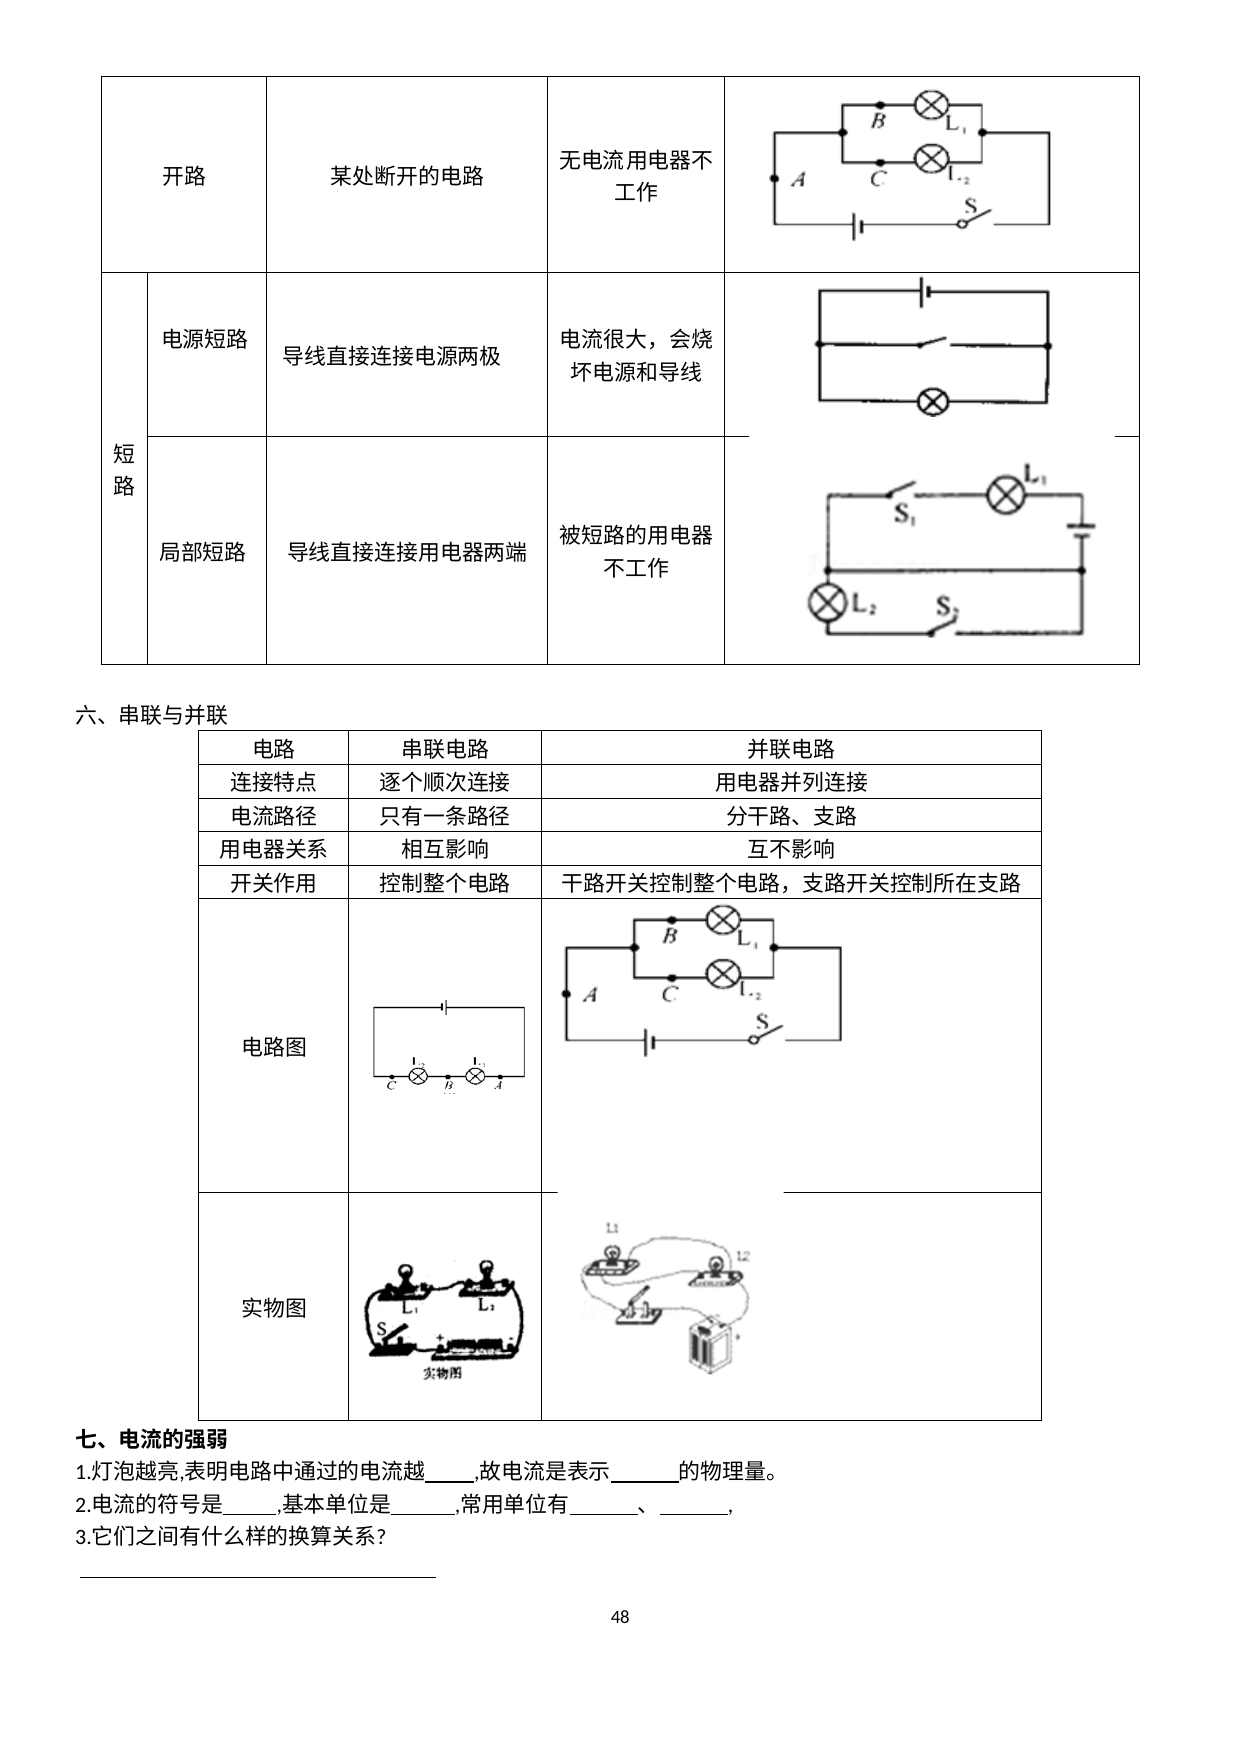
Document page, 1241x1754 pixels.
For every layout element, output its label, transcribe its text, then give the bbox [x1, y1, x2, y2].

table_cell 被短路的用电器不工作 [548, 437, 724, 664]
table_cell 无电流[用电器不工作 [548, 77, 724, 272]
picture [362, 1257, 528, 1381]
table_cell 互不影响 [542, 832, 1041, 864]
table_cell [725, 77, 1139, 272]
table_cell 连接特点 [199, 765, 348, 797]
table_cell [349, 1193, 541, 1420]
picture [557, 1192, 784, 1397]
table_cell 开路 [102, 77, 266, 272]
text 六、串联与并联 [75, 698, 1165, 730]
text 3.它们之间有什么样的换算关系? [75, 1519, 1165, 1551]
table_cell 逐个顺次连接 [349, 765, 541, 797]
table_cell 电流路径 [199, 799, 348, 831]
table_cell 只有一条路径 [349, 799, 541, 831]
table_cell 干路开关控制整个电路，支路开关控制所在支路 [542, 866, 1041, 898]
table_cell 控制整个电路 [349, 866, 541, 898]
picture [552, 899, 867, 1065]
text 1.灯泡越亮,表明电路中通过的电流越 ,故电流是表示 的物理量。 [75, 1454, 1165, 1486]
table_cell [542, 1193, 1041, 1420]
table_cell [349, 899, 541, 1192]
table_cell 相互影响 [349, 832, 541, 864]
table_cell 短路 [102, 273, 147, 664]
table_header 并联电路 [542, 731, 1041, 764]
table_cell [542, 899, 1041, 1192]
table_cell 分干路、支路 [542, 799, 1041, 831]
table_cell 局部短路 [148, 437, 266, 664]
table_cell 电源短路[来源:学#科#网Z#X#X#K][来源:学§科§网] [148, 273, 266, 436]
picture [360, 996, 530, 1094]
table_cell 电流很大，会烧坏电源和导线 [548, 273, 724, 436]
table_cell 用电器并列连接 [542, 765, 1041, 797]
picture [811, 273, 1053, 417]
table_header 电路 [199, 731, 348, 764]
table_cell 导线直接连接用电器两端 [267, 437, 547, 664]
table_cell 某处断开的电路 [267, 77, 547, 272]
table_cell 开关作用 [199, 866, 348, 898]
table_cell 电路图 [199, 899, 348, 1192]
table_cell 用电器关系 [199, 832, 348, 864]
text 七、电流的强弱 [75, 1421, 1165, 1454]
table_cell [725, 437, 1139, 664]
table_cell 导线直接连接电源两极[来源:Zxxk.Com] [267, 273, 547, 436]
table_cell [725, 273, 1139, 436]
picture [749, 436, 1115, 652]
table_cell 实物图 [199, 1193, 348, 1420]
text 2.电流的符号是 ,基本单位是 ,常用单位有 、 , [75, 1486, 1165, 1519]
picture [757, 77, 1107, 249]
table_header 串联电路 [349, 731, 541, 764]
